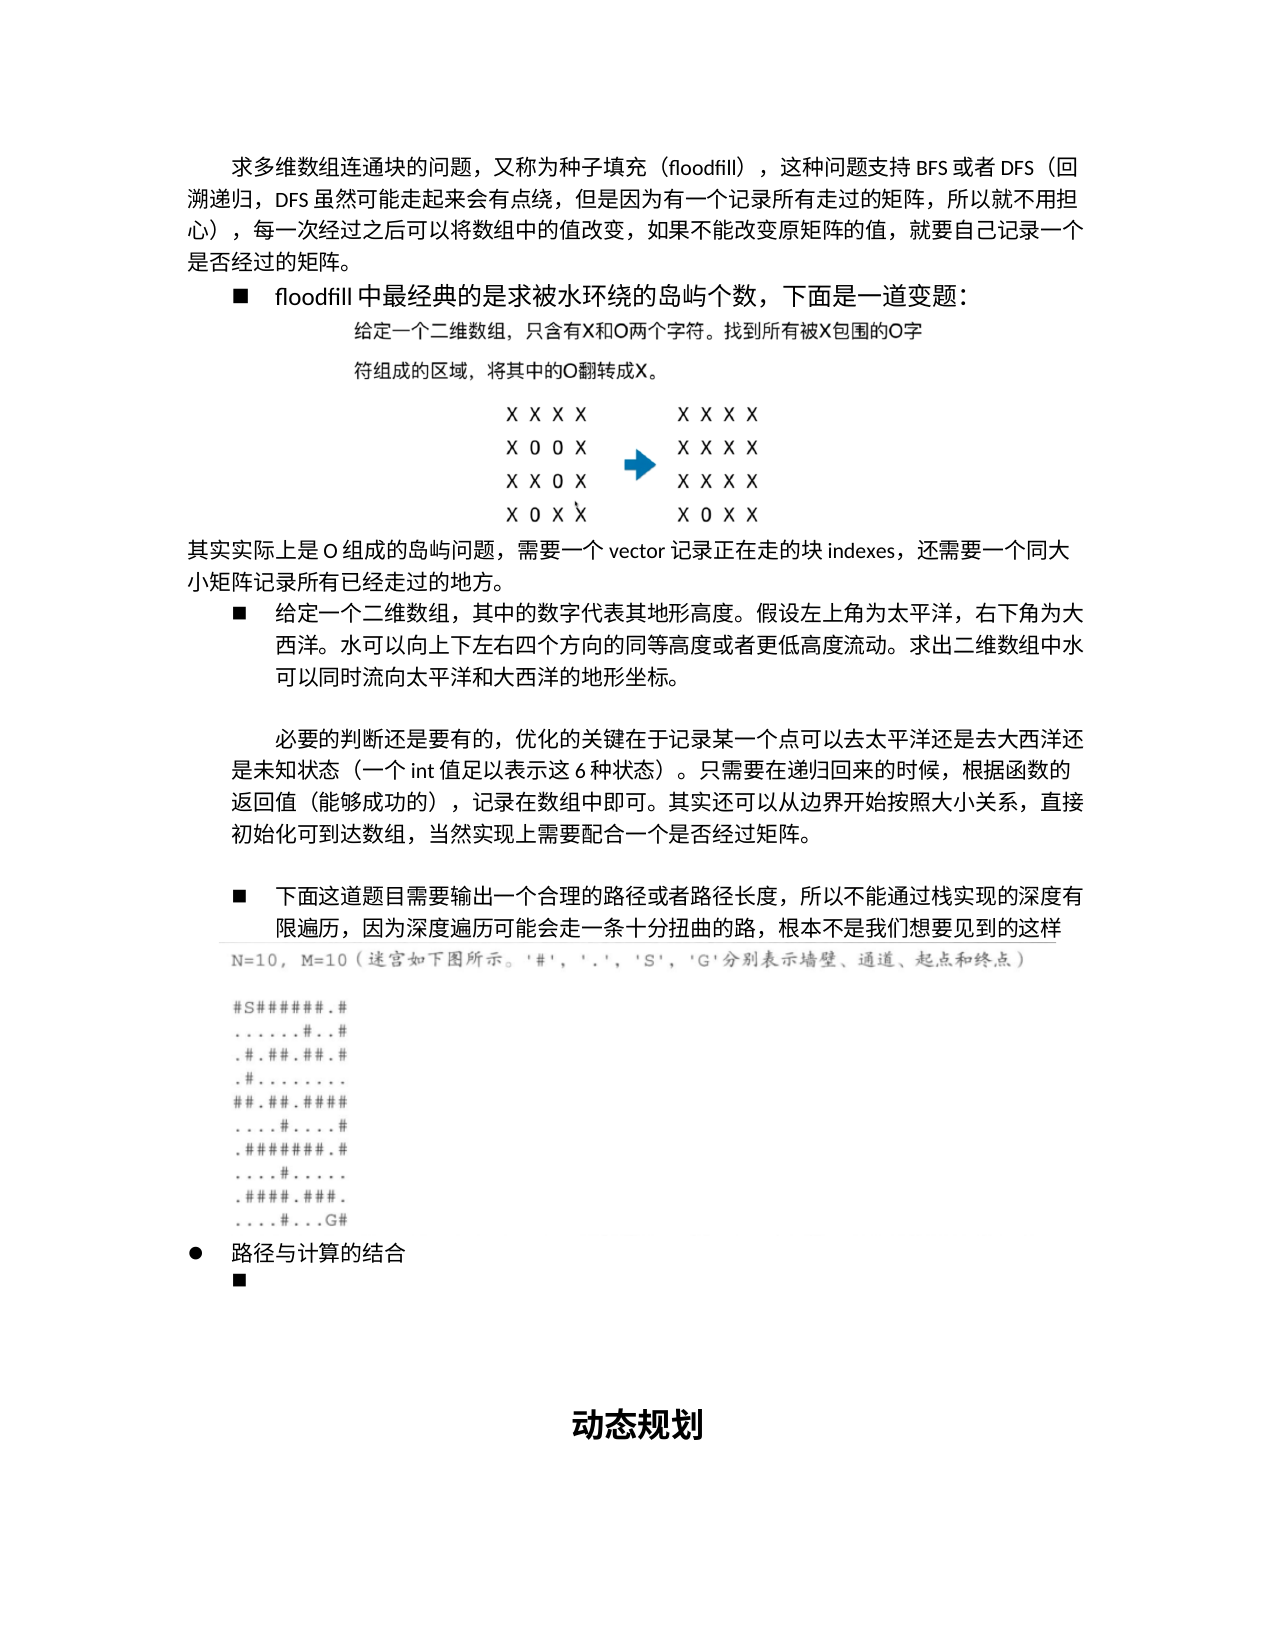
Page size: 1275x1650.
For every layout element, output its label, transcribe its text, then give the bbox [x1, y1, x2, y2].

text 求多维数组连通块的问题，又称为种子填充（floodfill），这种问题支持BFS或者DFS（回溯递归，DFS虽然可能走起来会有点绕，但是因为有一个记录所有走过的矩阵，所以就不用担心），每一次经过之后可以将数组中的值改变，如果不能改变原矩阵的值，就要自己记录一个是否经过的矩阵。 [187, 150, 1087, 277]
list 给定一个二维数组，其中的数字代表其地形高度。假设左上角为太平洋，右下角为大西洋。水可以向上下左右四个方向的同等高度或者更低高度流动。求出二维数组中水可以同时流向太平洋和大西洋的地形坐标。 [231, 596, 1087, 691]
text 其实实际上是O组成的岛屿问题，需要一个vector记录正在走的块indexes，还需要一个同大小矩阵记录所有已经走过的地方。 [187, 533, 1087, 596]
text 必要的判断还是要有的，优化的关键在于记录某一个点可以去太平洋还是去大西洋还是未知状态（一个int值足以表示这6种状态）。只需要在递归回来的时候，根据函数的返回值（能够成功的），记录在数组中即可。其实还可以从边界开始按照大小关系，直接初始化可到达数组，当然实现上需要配合一个是否经过矩阵。 [231, 722, 1087, 848]
list 路径与计算的结合 [187, 1236, 1087, 1268]
title 动态规划 [187, 1399, 1087, 1447]
picture [218, 942, 1057, 1236]
list floodfill中最经典的是求被水环绕的岛屿个数，下面是一道变题： [231, 277, 1087, 313]
picture [350, 312, 925, 533]
list 下面这道题目需要输出一个合理的路径或者路径长度，所以不能通过栈实现的深度有限遍历，因为深度遍历可能会走一条十分扭曲的路，根本不是我们想要见到的这样 [231, 879, 1087, 942]
